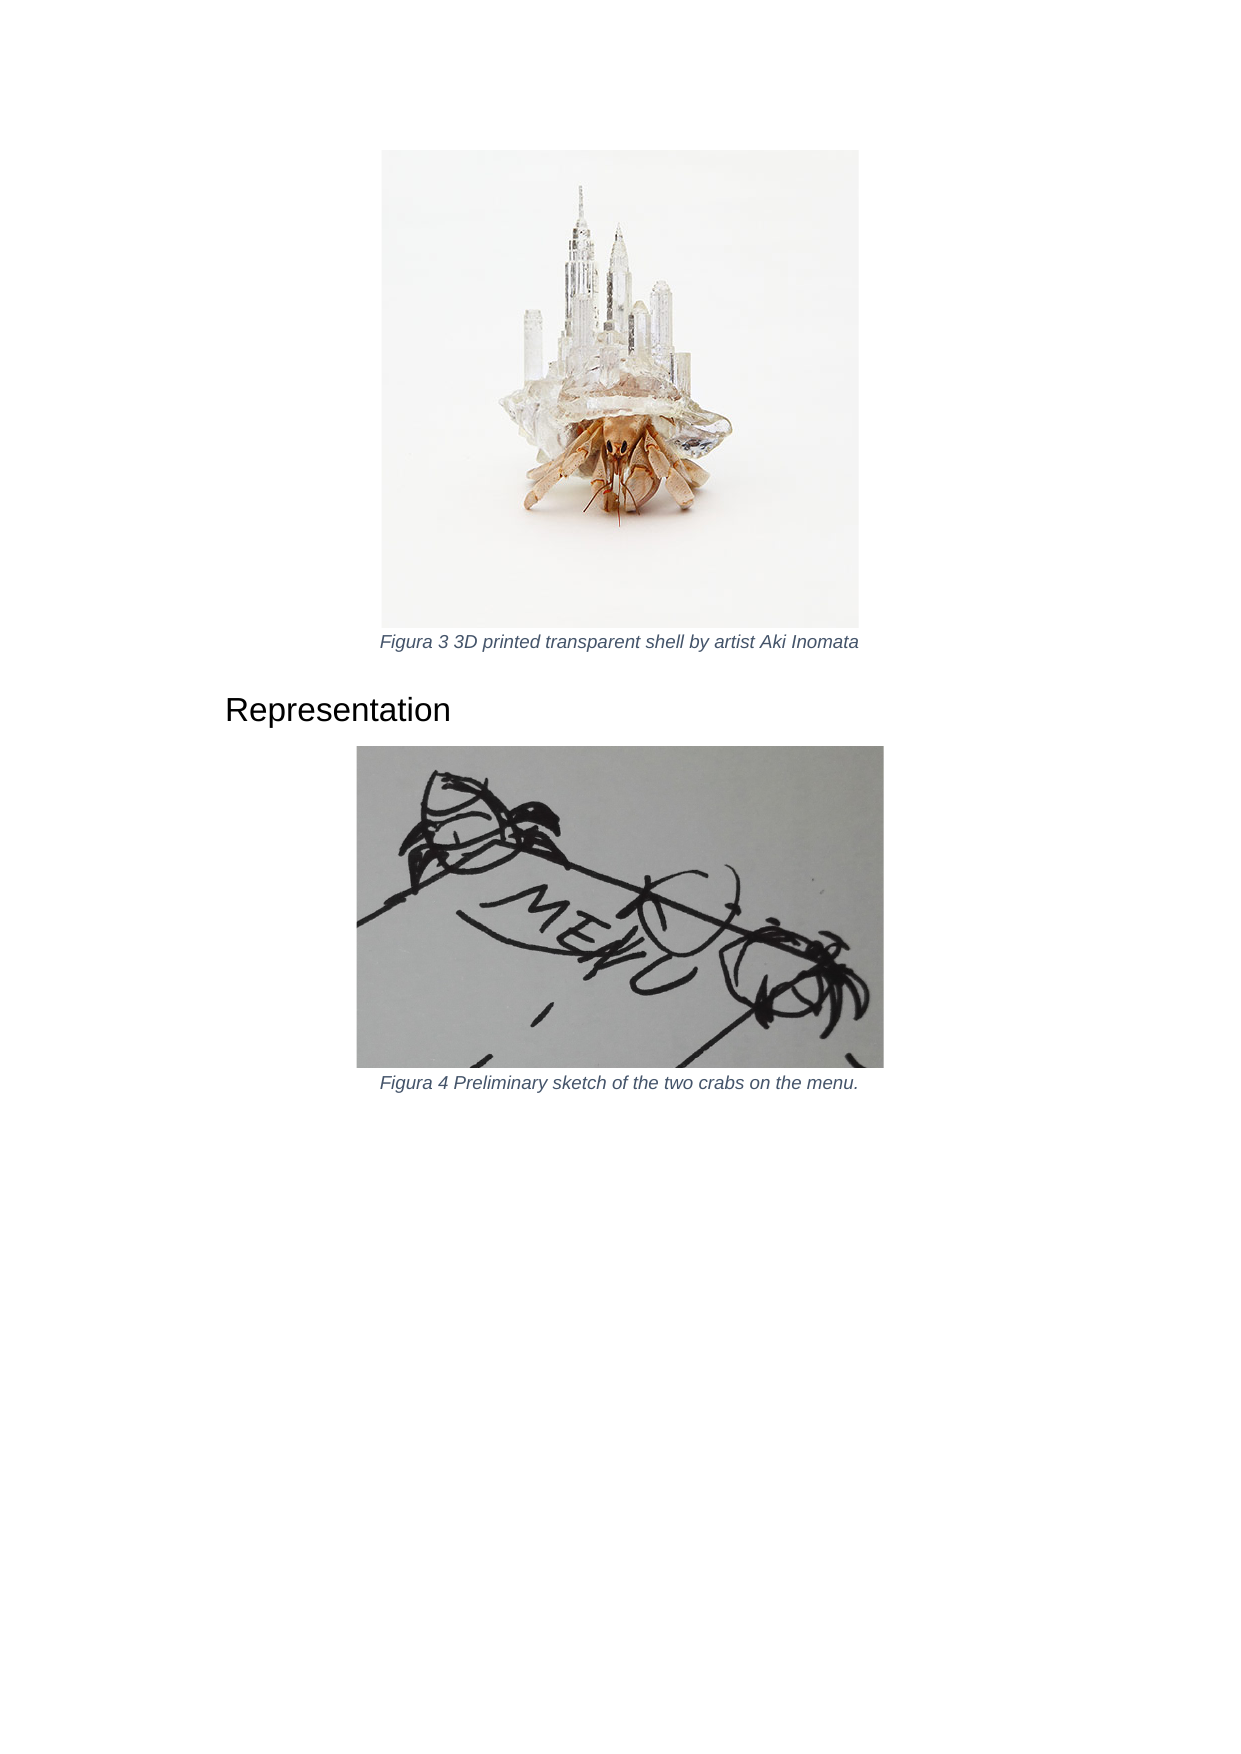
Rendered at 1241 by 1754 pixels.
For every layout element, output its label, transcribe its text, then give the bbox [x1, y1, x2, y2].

text Figura 3 3D printed transparent shell by artist Aki Inomata [150, 631, 1090, 653]
picture [381, 150, 859, 628]
picture [356, 746, 884, 1068]
text Figura 4 Preliminary sketch of the two crabs on the menu. [150, 1072, 1090, 1093]
subtitle Representation [150, 690, 1090, 728]
